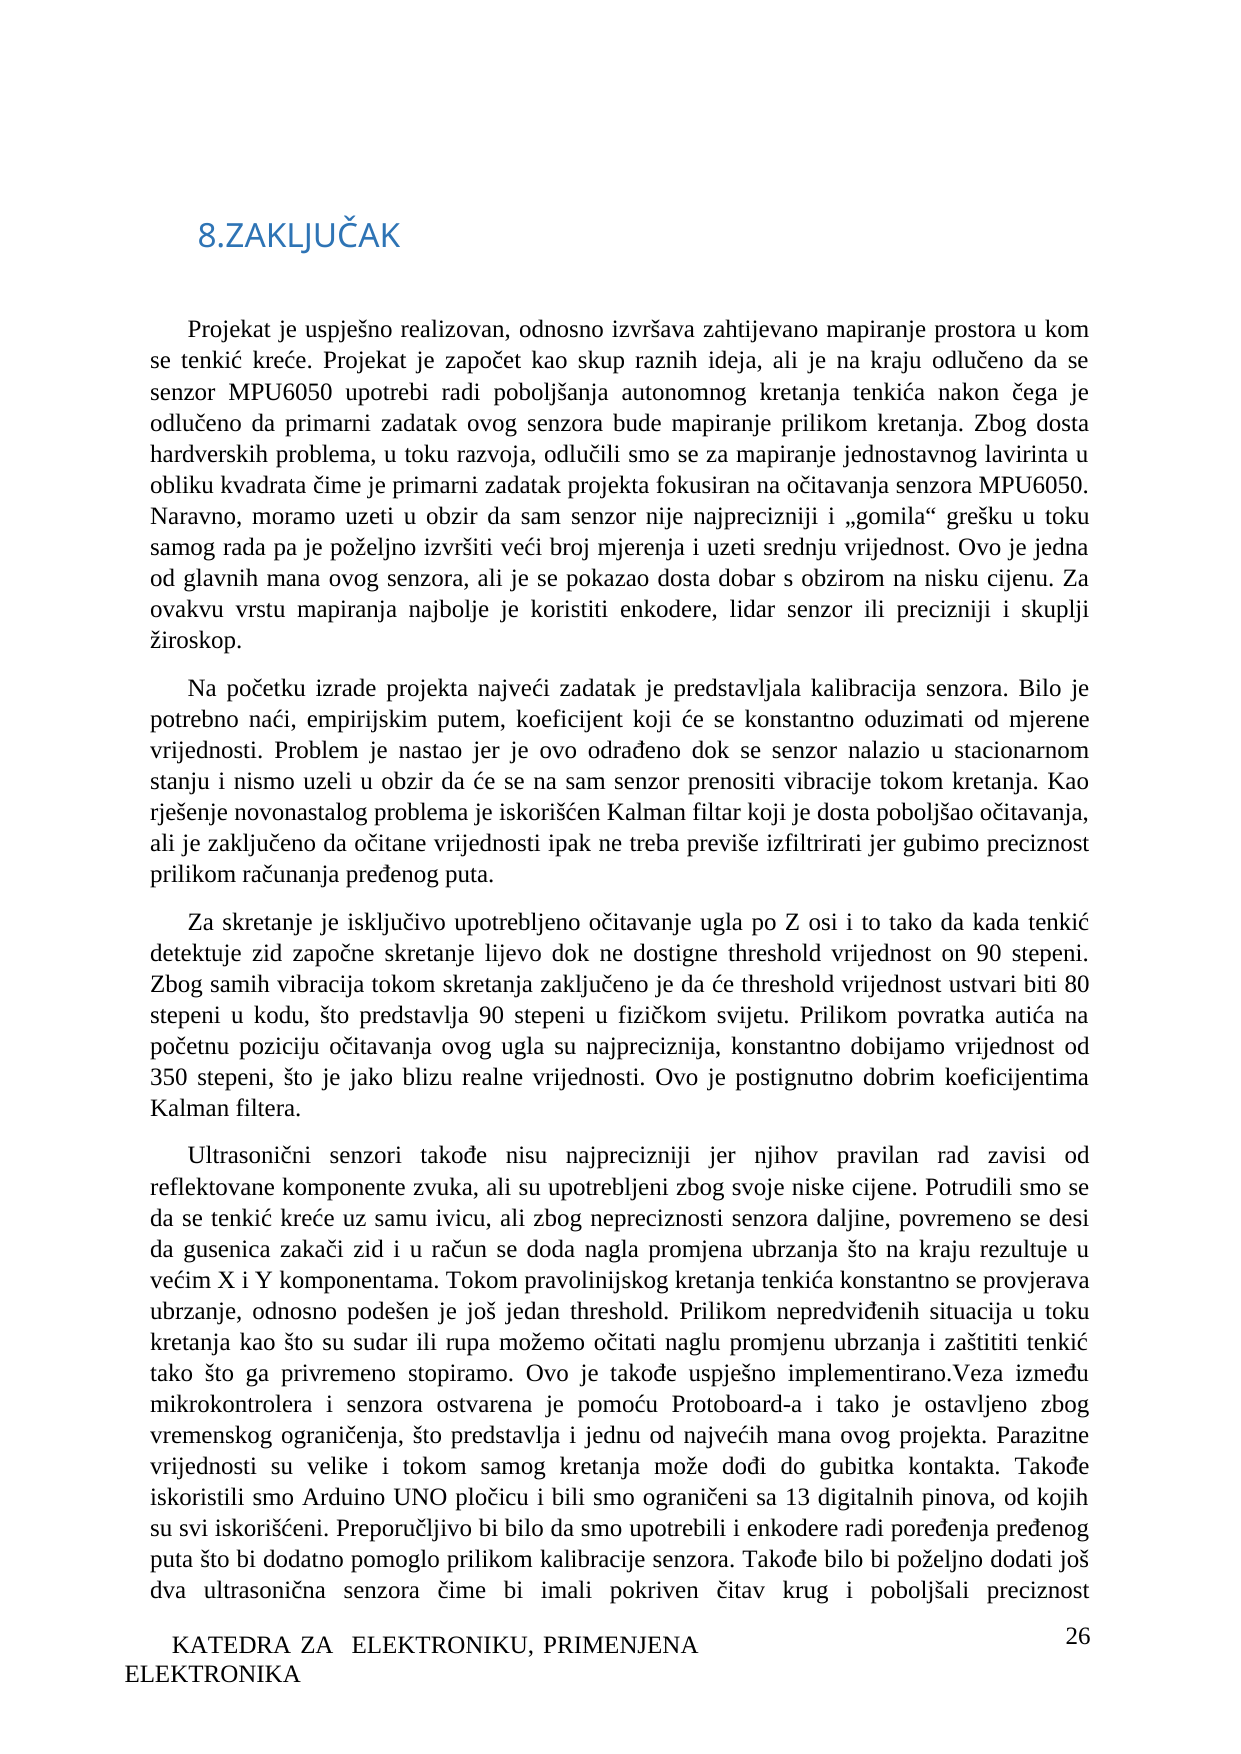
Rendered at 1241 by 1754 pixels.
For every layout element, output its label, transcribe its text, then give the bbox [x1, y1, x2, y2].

text Za skretanje je isključivo upotrebljeno očitavanje ugla po Z osi i to tako da kada tenkić detektuje zid započne skretanje lijevo dok ne dostigne threshold vrijednost on 90 stepeni. Zbog samih vibracija tokom skretanja zaključeno je da će threshold vrijednost ustvari biti 80 stepeni u kodu, što predstavlja 90 stepeni u fizičkom svijetu. Prilikom povratka autića na početnu poziciju očitavanja ovog ugla su najpreciznija, konstantno dobijamo vrijednost od 350 stepeni, što je jako blizu realne vrijednosti. Ovo je postignutno dobrim koeficijentima Kalman filtera. [150, 907, 1090, 1122]
text Projekat je uspješno realizovan, odnosno izvršava zahtijevano mapiranje prostora u kom se tenkić kreće. Projekat je započet kao skup raznih ideja, ali je na kraju odlučeno da se senzor MPU6050 upotrebi radi poboljšanja autonomnog kretanja tenkića nakon čega je odlučeno da primarni zadatak ovog senzora bude mapiranje prilikom kretanja. Zbog dosta hardverskih problema, u toku razvoja, odlučili smo se za mapiranje jednostavnog lavirinta u obliku kvadrata čime je primarni zadatak projekta fokusiran na očitavanja senzora MPU6050. Naravno, moramo uzeti u obzir da sam senzor nije najprecizniji i „gomila“ grešku u toku samog rada pa je poželjno izvršiti veći broj mjerenja i uzeti srednju vrijednost. Ovo je jedna od glavnih mana ovog senzora, ali je se pokazao dosta dobar s obzirom na nisku cijenu. Za ovakvu vrstu mapiranja najbolje je koristiti enkodere, lidar senzor ili precizniji i skuplji žiroskop. [150, 314, 1090, 654]
subtitle 8.ZAKLJUČAK [150, 212, 1090, 257]
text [150, 1141, 1090, 1604]
text Na početku izrade projekta najveći zadatak je predstavljala kalibracija senzora. Bilo je potrebno naći, empirijskim putem, koeficijent koji će se konstantno oduzimati od mjerene vrijednosti. Problem je nastao jer je ovo odrađeno dok se senzor nalazio u stacionarnom stanju i nismo uzeli u obzir da će se na sam senzor prenositi vibracije tokom kretanja. Kao rješenje novonastalog problema je iskorišćen Kalman filtar koji je dosta poboljšao očitavanja, ali je zaključeno da očitane vrijednosti ipak ne treba previše izfiltrirati jer gubimo preciznost prilikom računanja pređenog puta. [150, 673, 1090, 888]
